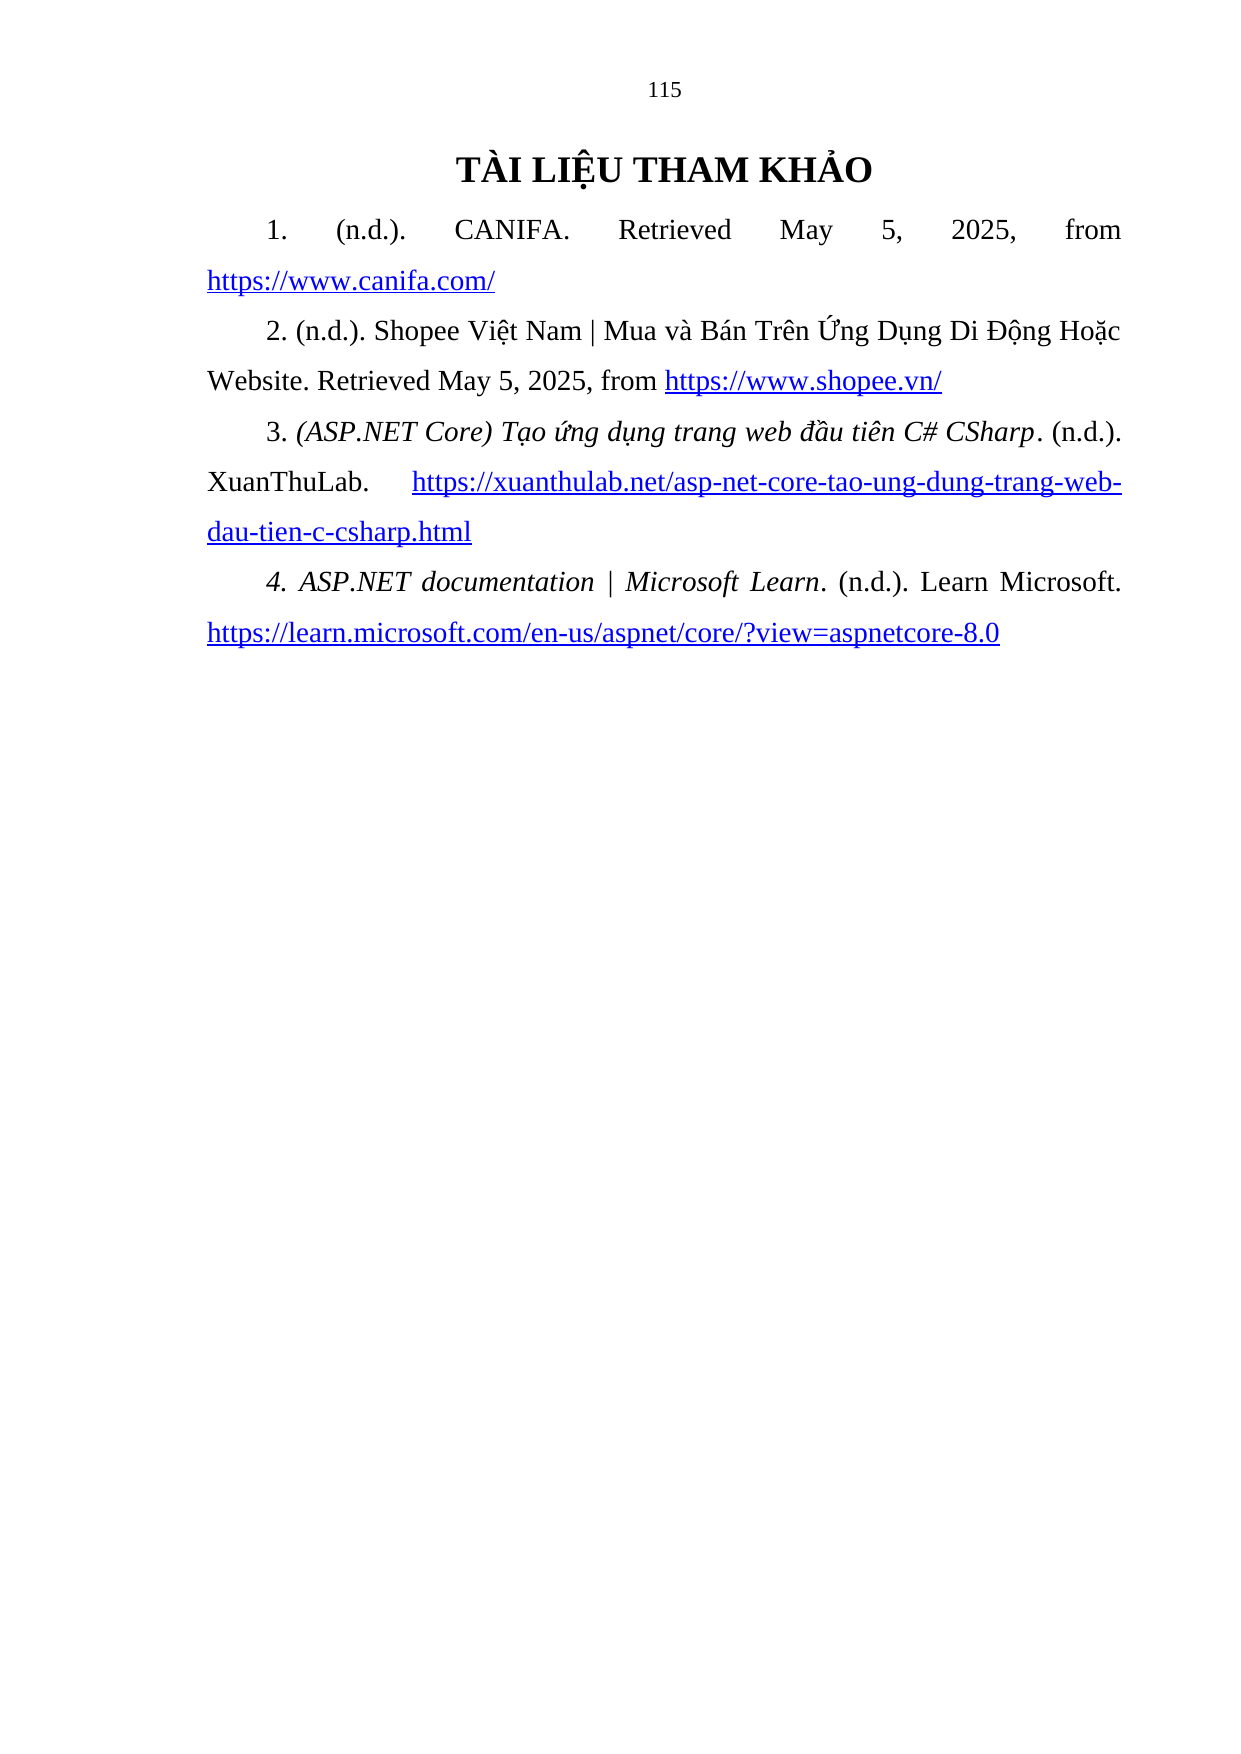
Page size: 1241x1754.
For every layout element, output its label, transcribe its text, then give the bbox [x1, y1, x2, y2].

text 4. ASP.NET documentation | Microsoft Learn. (n.d.). Learn Microsoft. https://learn.microsoft.com/en-us/aspnet/core/?view=aspnetcore-8.0 [207, 564, 1122, 648]
text 3. (ASP.NET Core) Tạo ứng dụng trang web đầu tiên C# CSharp. (n.d.). XuanThuLab. https://xuanthulab.net/asp-net-core-tao-ung-dung-trang-web-dau-tien-c-csharp.html [207, 414, 1122, 548]
subtitle TÀI LIỆU THAM KHẢO [207, 148, 1122, 191]
text 2. (n.d.). Shopee Việt Nam | Mua và Bán Trên Ứng Dụng Di Động Hoặc Website. Retrieved May 5, 2025, from https://www.shopee.vn/ [207, 313, 1122, 397]
text 1. (n.d.). CANIFA. Retrieved May 5, 2025, from https://www.canifa.com/ [207, 212, 1122, 296]
